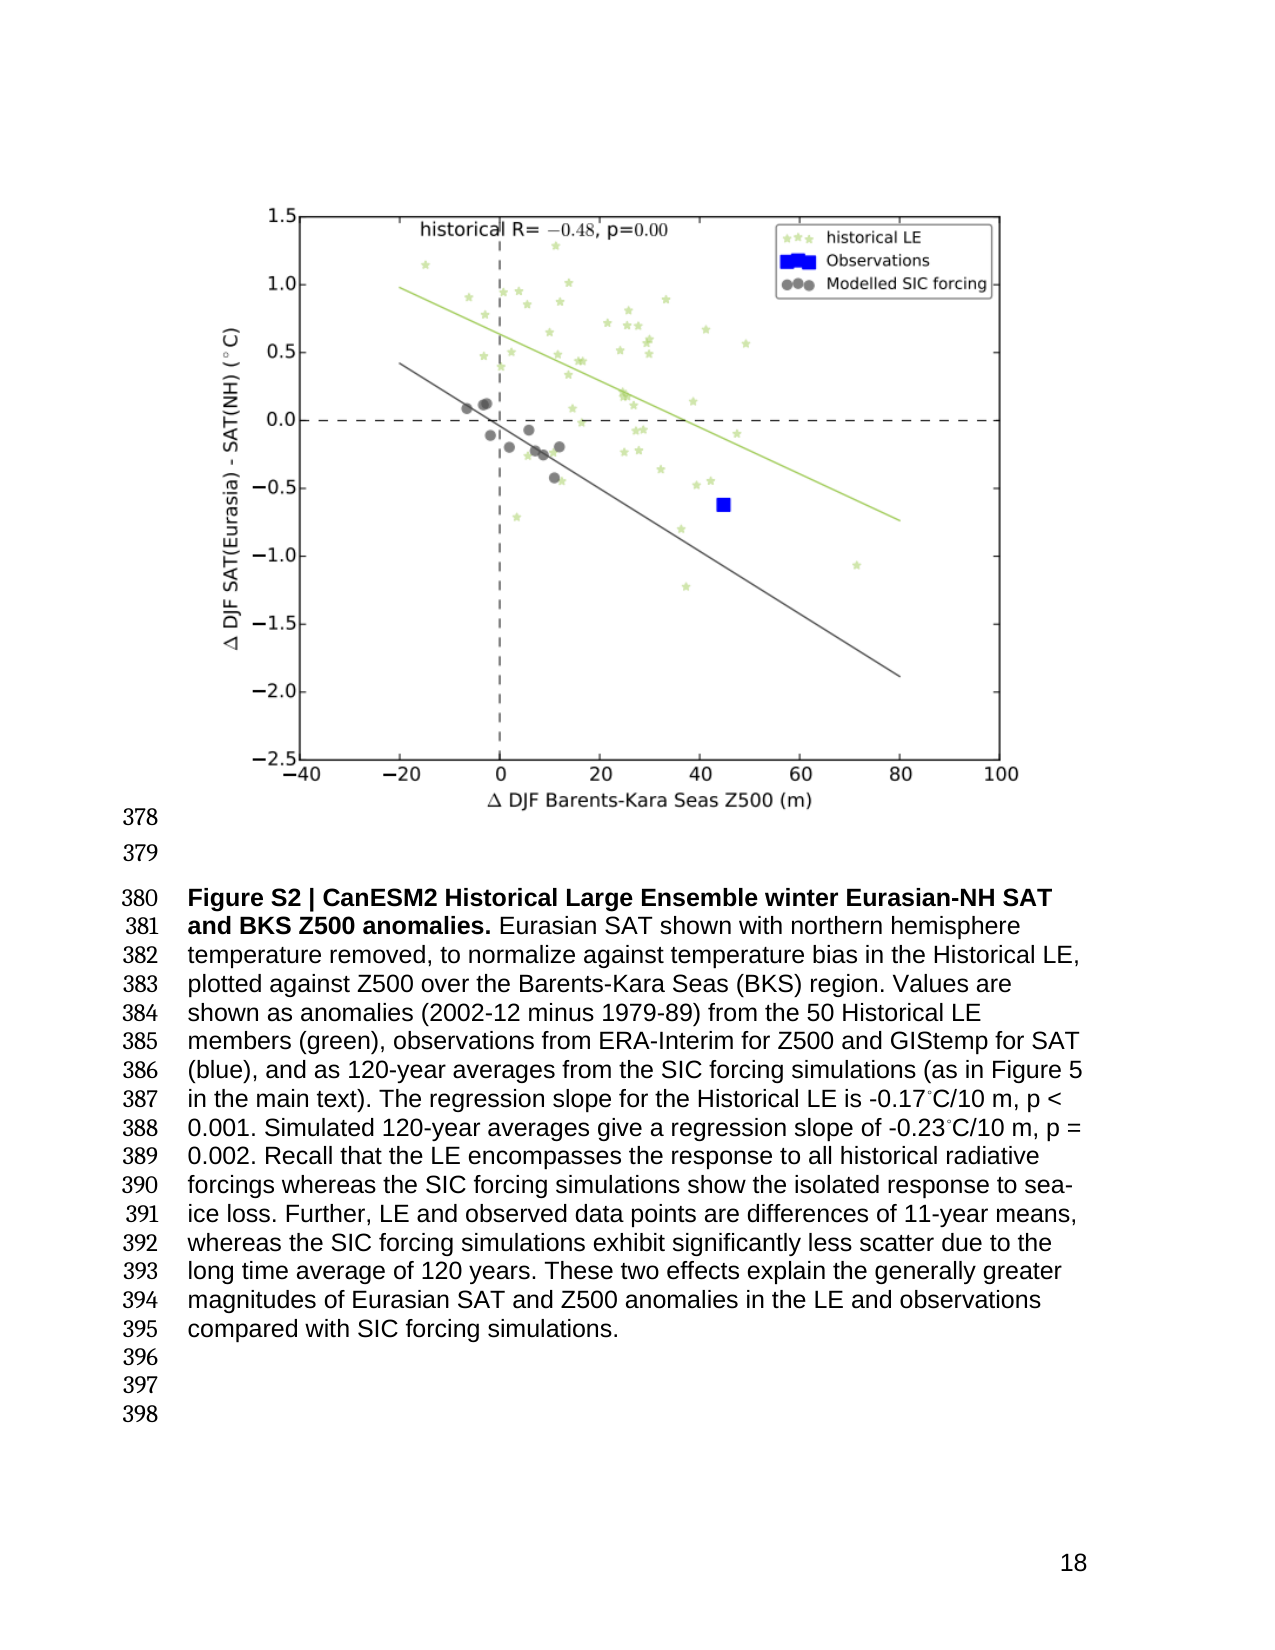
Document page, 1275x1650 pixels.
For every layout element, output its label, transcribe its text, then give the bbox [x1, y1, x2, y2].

text Figure S2 | CanESM2 Historical Large Ensemble winter Eurasian-NH SAT and BKS Z500 anomalies. Eurasian SAT shown with northern hemisphere temperature removed, to normalize against temperature bias in the Historical LE, plotted against Z500 over the Barents-Kara Seas (BKS) region. Values are shown as anomalies (2002-12 minus 1979-89) from the 50 Historical LE members (green), observations from ERA-Interim for Z500 and GIStemp for SAT (blue), and as 120-year averages from the SIC forcing simulations (as in Figure 5 in the main text). The regression slope for the Historical LE is -0.17◦C/10 m, p < 0.001. Simulated 120-year averages give a regression slope of -0.23◦C/10 m, p = 0.002. Recall that the LE encompasses the response to all historical radiative forcings whereas the SIC forcing simulations show the isolated response to sea-ice loss. Further, LE and observed data points are differences of 11-year means, whereas the SIC forcing simulations exhibit significantly less scatter due to the long time average of 120 years. These two effects explain the generally greater magnitudes of Eurasian SAT and Z500 anomalies in the LE and observations compared with SIC forcing simulations. [187, 882, 1087, 1342]
